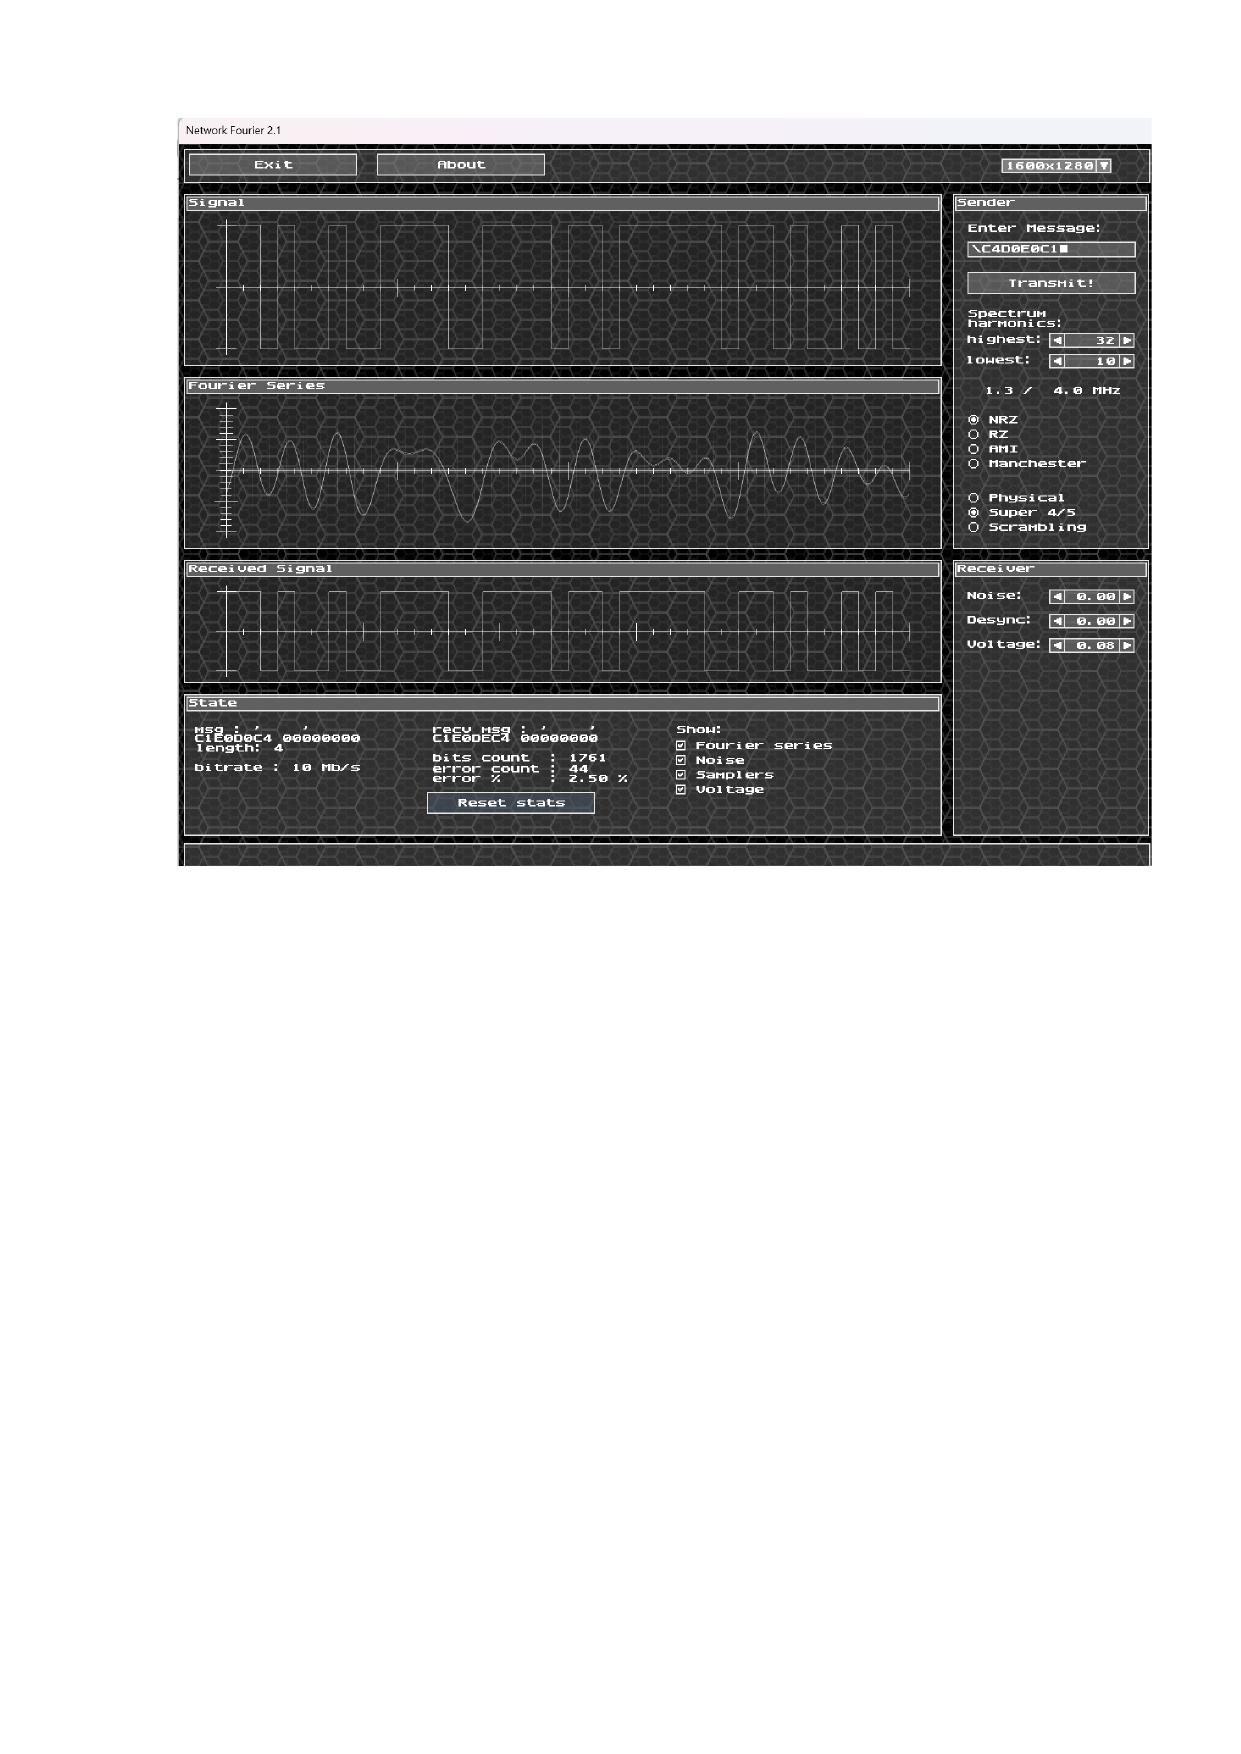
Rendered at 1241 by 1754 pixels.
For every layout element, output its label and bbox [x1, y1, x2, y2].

picture [177, 118, 1152, 866]
